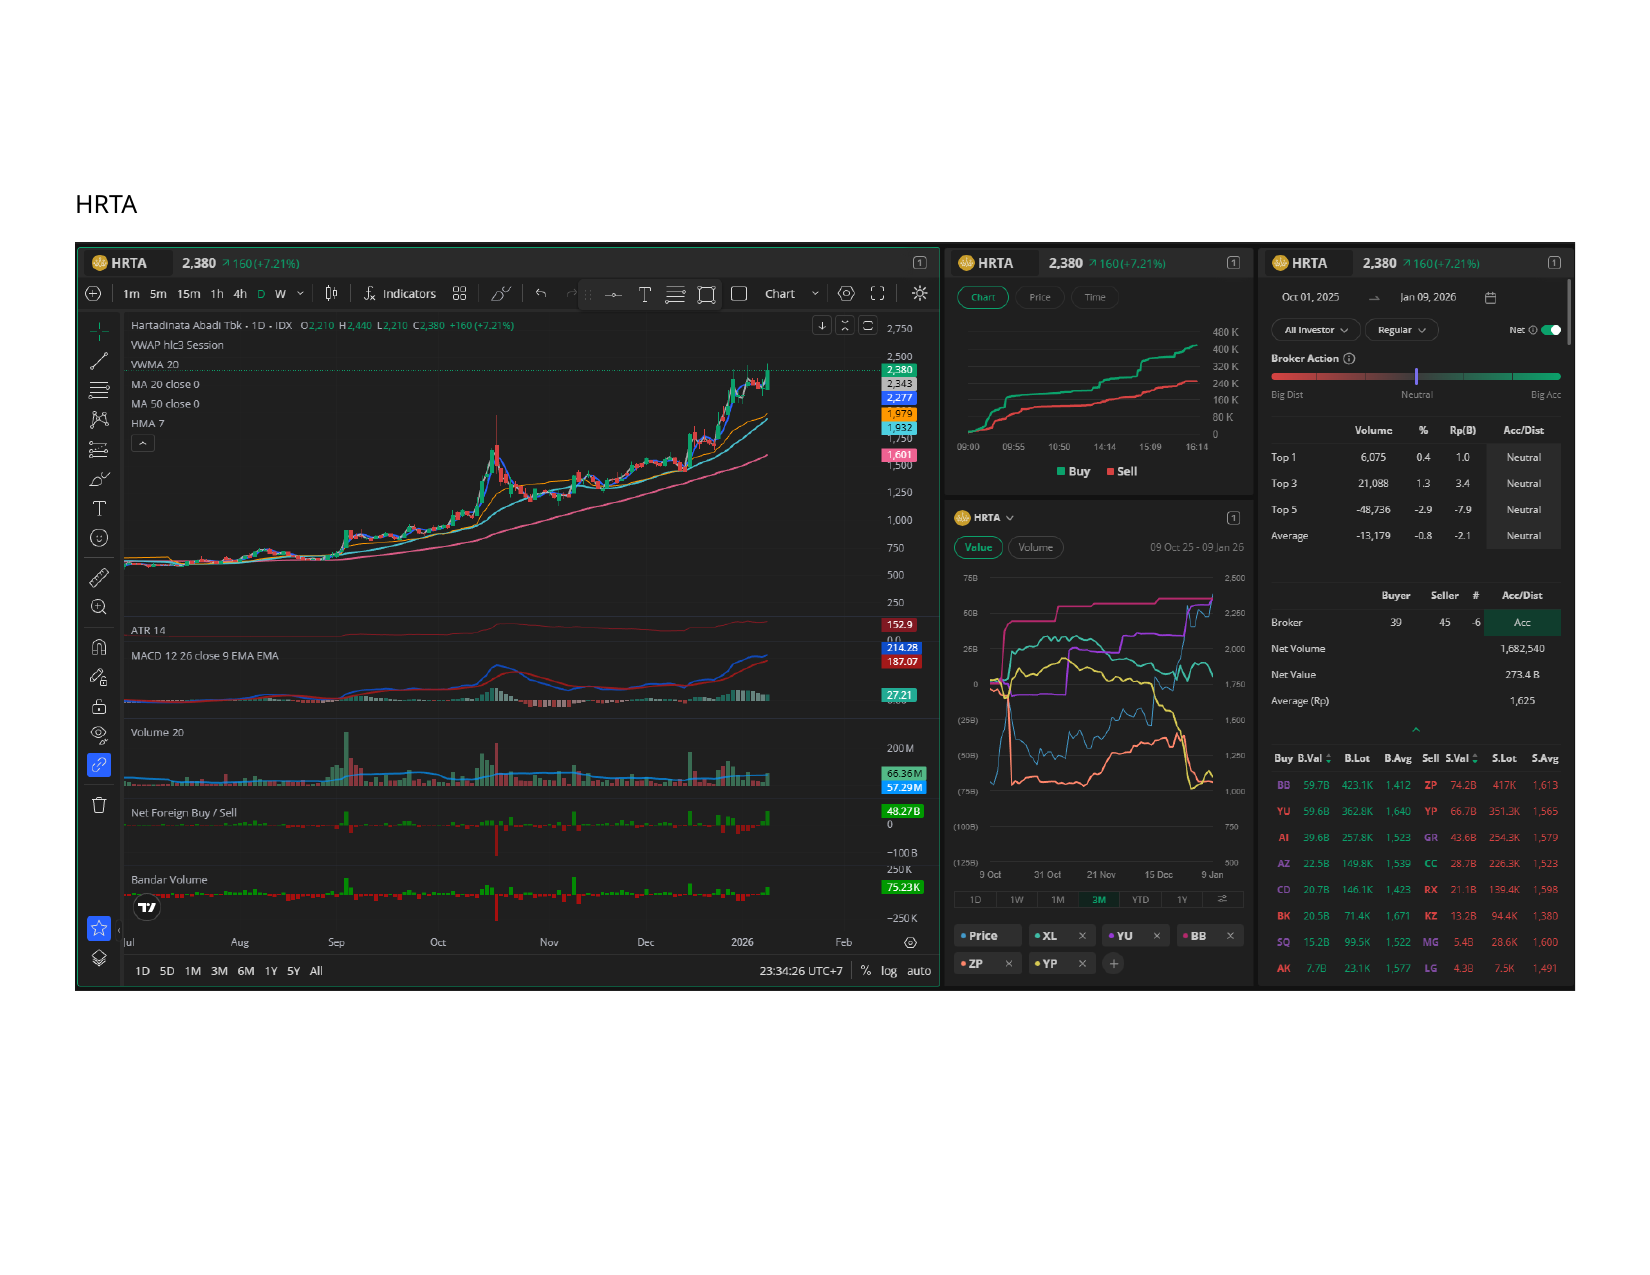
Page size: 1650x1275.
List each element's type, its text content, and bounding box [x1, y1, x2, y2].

picture [75, 242, 1575, 991]
text HRTA [75, 187, 1575, 221]
